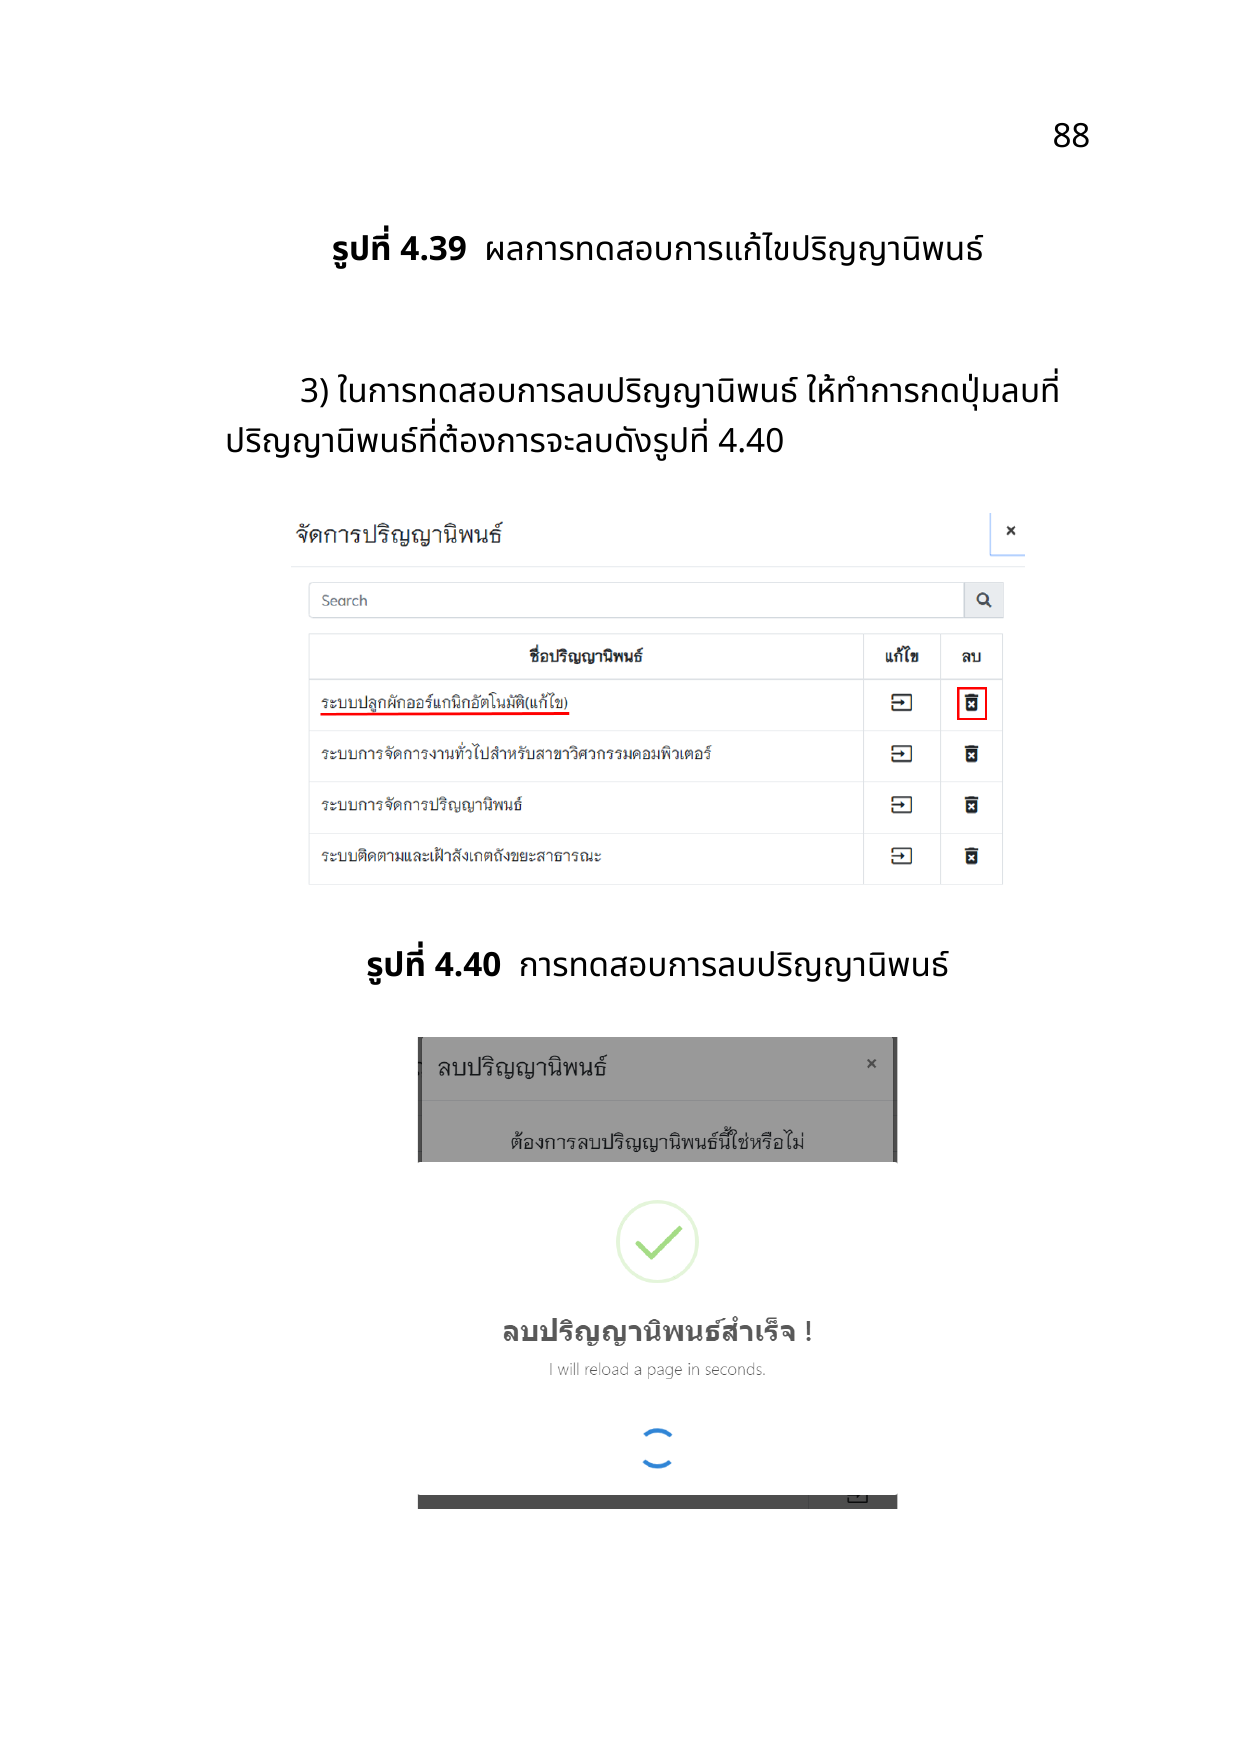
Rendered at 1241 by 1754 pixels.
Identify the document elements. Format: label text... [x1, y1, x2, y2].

picture [290, 513, 1025, 896]
picture [417, 1037, 898, 1509]
